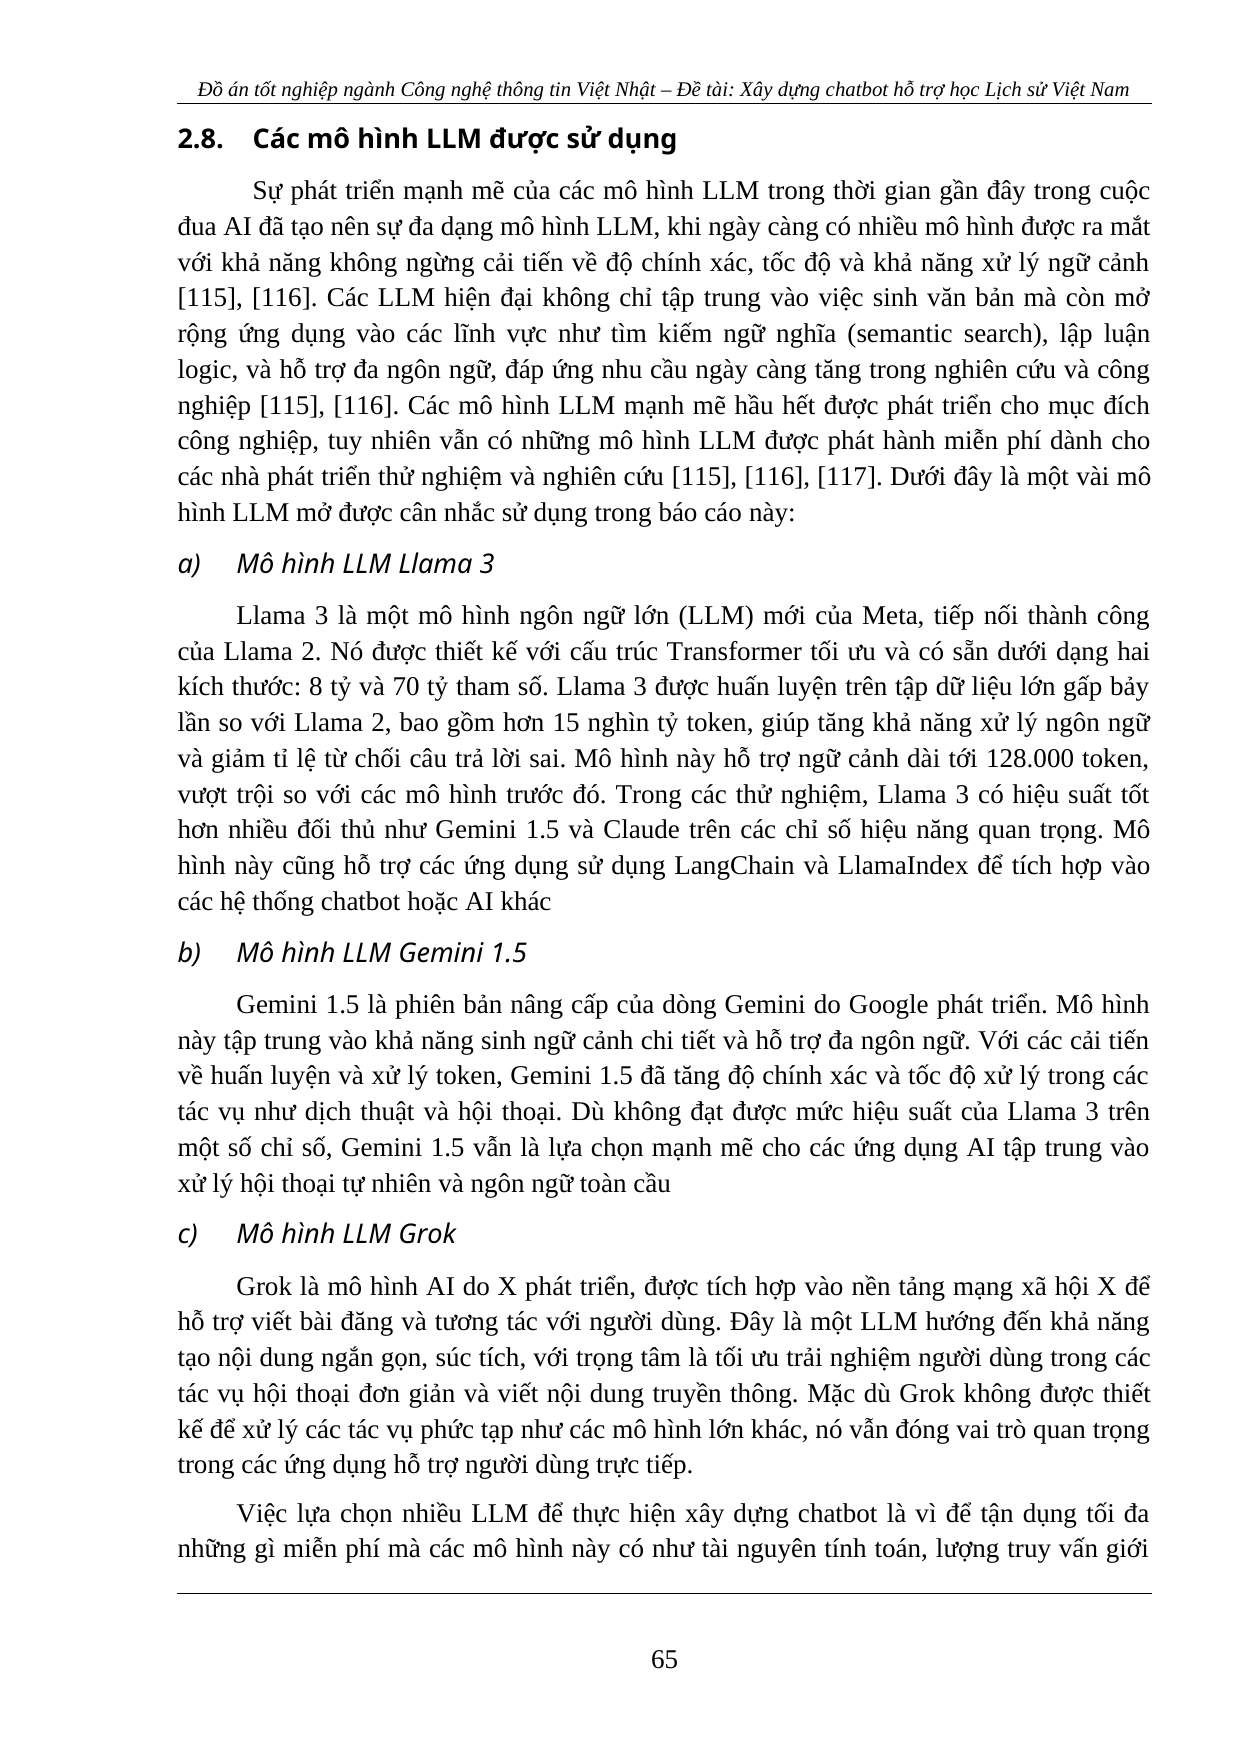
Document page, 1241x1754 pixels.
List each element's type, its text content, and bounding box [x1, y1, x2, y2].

subtitle Mô hình LLM Llama 3 [177, 544, 1152, 581]
subtitle Mô hình LLM Gemini 1.5 [177, 933, 1152, 970]
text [177, 1497, 1152, 1563]
text Grok là mô hình AI do X phát triển, được tích hợp vào nền tảng mạng xã hội X để hỗ trợ viết bài đăng và tương tác với người dùng. Đây là một LLM hướng đến khả năng tạo nội dung ngắn gọn, súc tích, với trọng tâm là tối ưu trải nghiệm người dùng trong các tác vụ hội thoại đơn giản và viết nội dung truyền thông. Mặc dù Grok không được thiết kế để xử lý các tác vụ phức tạp như các mô hình lớn khác, nó vẫn đóng vai trò quan trọng trong các ứng dụng hỗ trợ người dùng trực tiếp. [177, 1270, 1152, 1479]
subtitle Mô hình LLM Grok [177, 1215, 1152, 1252]
text Sự phát triển mạnh mẽ của các mô hình LLM trong thời gian gần đây trong cuộc đua AI đã tạo nên sự đa dạng mô hình LLM, khi ngày càng có nhiều mô hình được ra mắt với khả năng không ngừng cải tiến về độ chính xác, tốc độ và khả năng xử lý ngữ cảnh . Các LLM hiện đại không chỉ tập trung vào việc sinh văn bản mà còn mở rộng ứng dụng vào các lĩnh vực như tìm kiếm ngữ nghĩa (semantic search), lập luận logic, và hỗ trợ đa ngôn ngữ, đáp ứng nhu cầu ngày càng tăng trong nghiên cứu và công nghiệp . Các mô hình LLM mạnh mẽ hầu hết được phát triển cho mục đích công nghiệp, tuy nhiên vẫn có những mô hình LLM được phát hành miễn phí dành cho các nhà phát triển thử nghiệm và nghiên cứu . Dưới đây là một vài mô hình LLM mở được cân nhắc sử dụng trong báo cáo này: [177, 174, 1152, 527]
subtitle Các mô hình LLM được sử dụng [177, 119, 1152, 156]
text Llama 3 là một mô hình ngôn ngữ lớn (LLM) mới của Meta, tiếp nối thành công của Llama 2. Nó được thiết kế với cấu trúc Transformer tối ưu và có sẵn dưới dạng hai kích thước: 8 tỷ và 70 tỷ tham số. Llama 3 được huấn luyện trên tập dữ liệu lớn gấp bảy lần so với Llama 2, bao gồm hơn 15 nghìn tỷ token, giúp tăng khả năng xử lý ngôn ngữ và giảm tỉ lệ từ chối câu trả lời sai. Mô hình này hỗ trợ ngữ cảnh dài tới 128.000 token, vượt trội so với các mô hình trước đó. Trong các thử nghiệm, Llama 3 có hiệu suất tốt hơn nhiều đối thủ như Gemini 1.5 và Claude trên các chỉ số hiệu năng quan trọng. Mô hình này cũng hỗ trợ các ứng dụng sử dụng LangChain và LlamaIndex để tích hợp vào các hệ thống chatbot hoặc AI khác [177, 599, 1152, 916]
text Gemini 1.5 là phiên bản nâng cấp của dòng Gemini do Google phát triển. Mô hình này tập trung vào khả năng sinh ngữ cảnh chi tiết và hỗ trợ đa ngôn ngữ. Với các cải tiến về huấn luyện và xử lý token, Gemini 1.5 đã tăng độ chính xác và tốc độ xử lý trong các tác vụ như dịch thuật và hội thoại. Dù không đạt được mức hiệu suất của Llama 3 trên một số chỉ số, Gemini 1.5 vẫn là lựa chọn mạnh mẽ cho các ứng dụng AI tập trung vào xử lý hội thoại tự nhiên và ngôn ngữ toàn cầu​ [177, 988, 1152, 1198]
